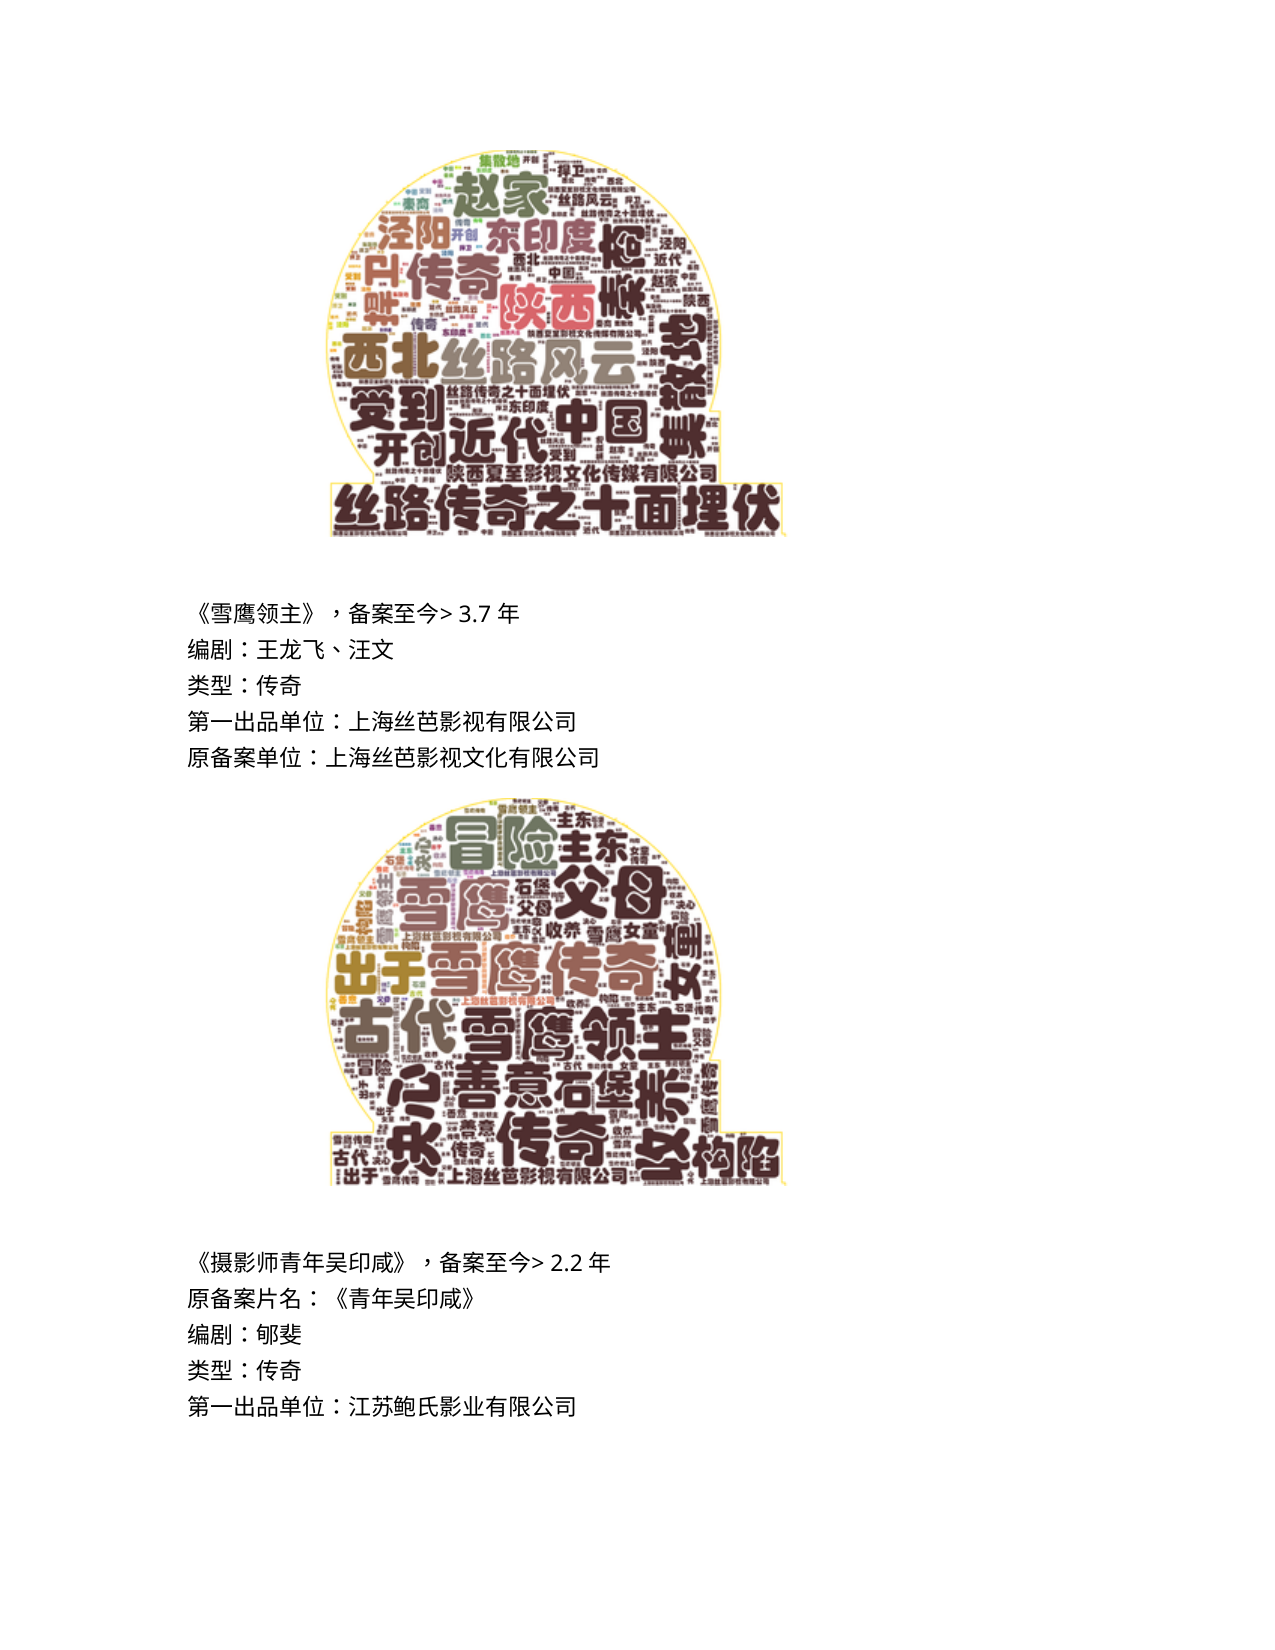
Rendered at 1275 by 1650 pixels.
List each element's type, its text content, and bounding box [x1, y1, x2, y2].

picture [206, 150, 807, 537]
picture [206, 798, 807, 1186]
text 《雪鹰领主》，备案至今> 3.7 年 编剧：王龙飞、汪文 类型：传奇 第一出品单位：上海丝芭影视有限公司 原备案单位：上海丝芭影视文化有限公司 [187, 562, 1087, 773]
text 《摄影师青年吴印咸》，备案至今> 2.2 年 原备案片名：《青年吴印咸》 编剧：郇斐 类型：传奇 第一出品单位：江苏鲍氏影业有限公司 [187, 1211, 1087, 1422]
